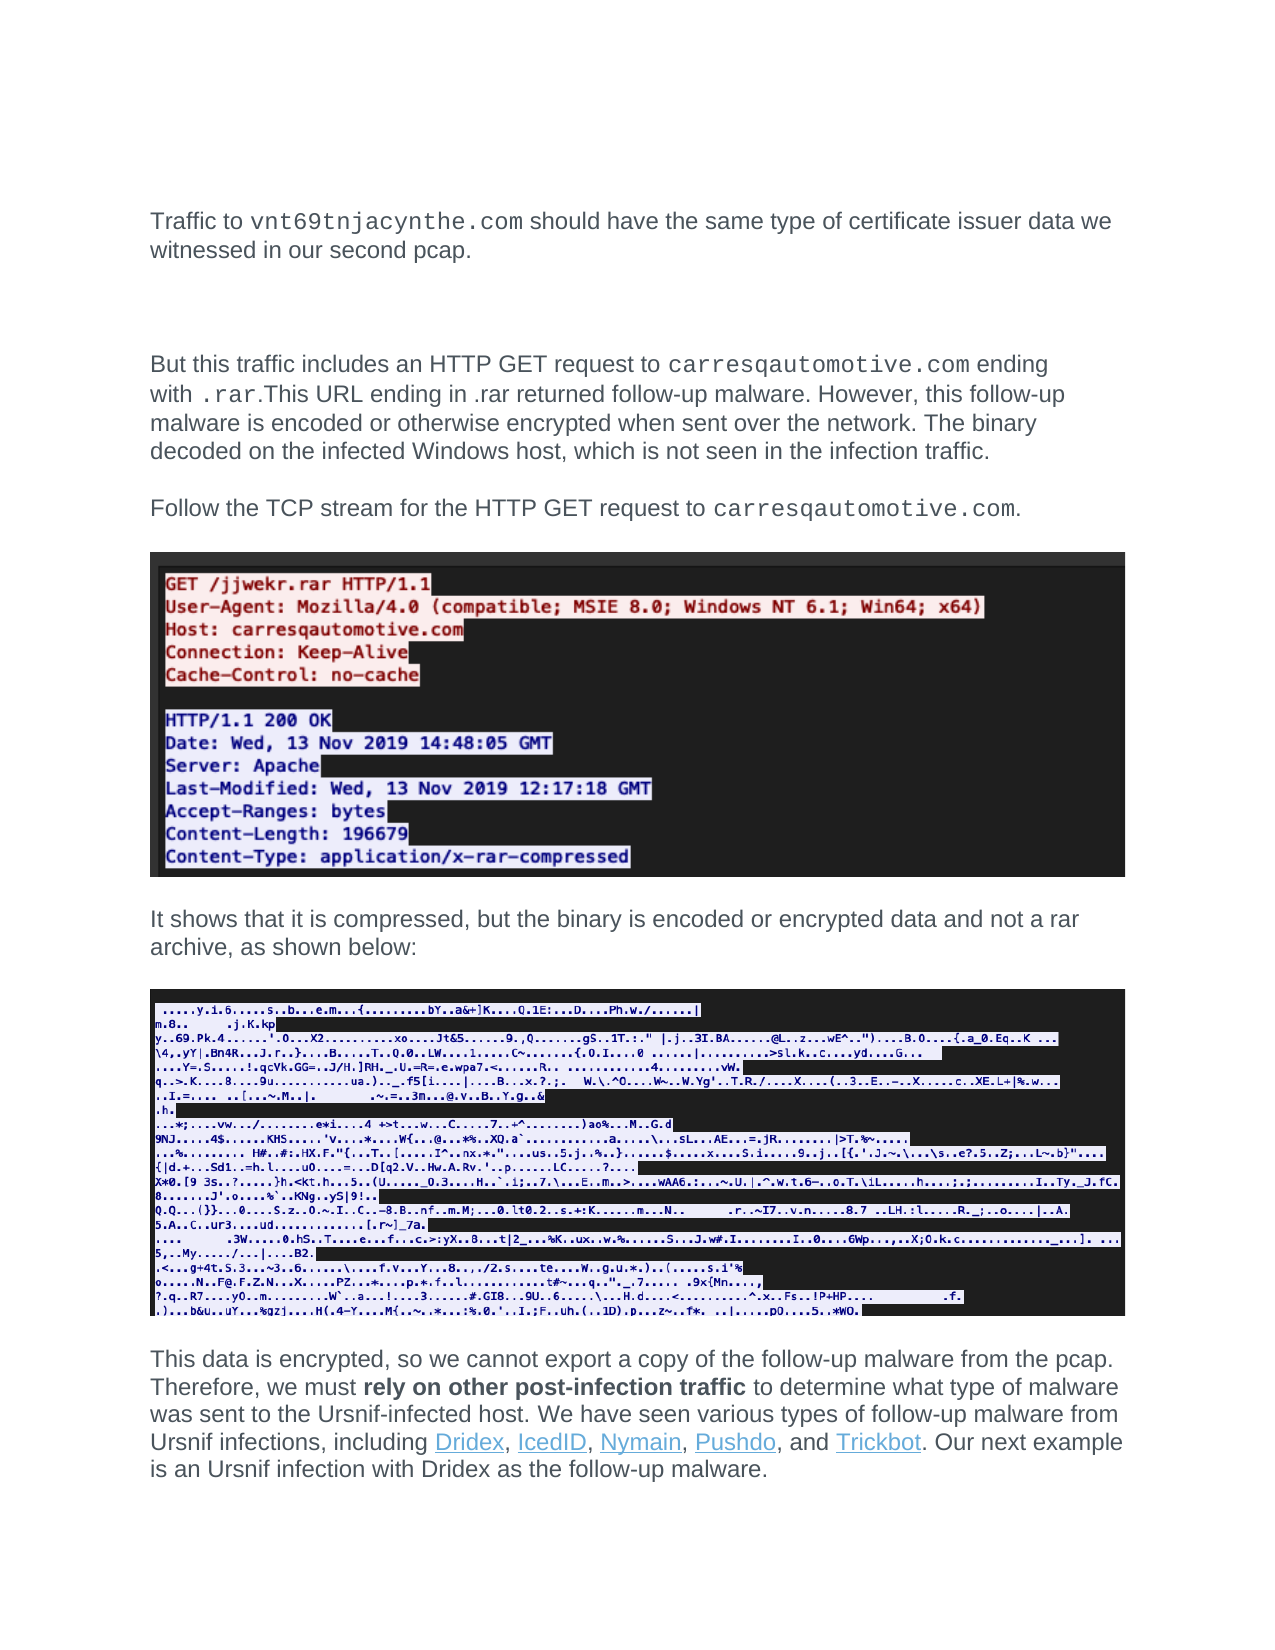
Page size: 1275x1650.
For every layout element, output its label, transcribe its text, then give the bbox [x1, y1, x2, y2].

text This data is encrypted, so we cannot export a copy of the follow-up malware from the pcap. Therefore, we must rely on other post-infection traffic to determine what type of malware was sent to the Ursnif-infected host. We have seen various types of follow-up malware from Ursnif infections, including Dridex, IcedID, Nymain, Pushdo, and Trickbot. Our next example is an Ursnif infection with Dridex as the follow-up malware. [150, 1345, 1125, 1483]
picture [150, 989, 1125, 1316]
text It shows that it is compressed, but the binary is encoded or encrypted data and not a rar archive, as shown below: [150, 905, 1125, 961]
text Follow the TCP stream for the HTTP GET request to carresqautomotive.com. [150, 494, 1125, 523]
picture [150, 552, 1125, 877]
text Traffic to vnt69tnjacynthe.com should have the same type of certificate issuer data we witnessed in our second pcap. [150, 207, 1125, 264]
text But this traffic includes an HTTP GET request to carresqautomotive.com ending with .rar.This URL ending in .rar returned follow-up malware. However, this follow-up malware is encoded or otherwise encrypted when sent over the network. The binary decoded on the infected Windows host, which is not seen in the infection traffic. [150, 350, 1125, 464]
